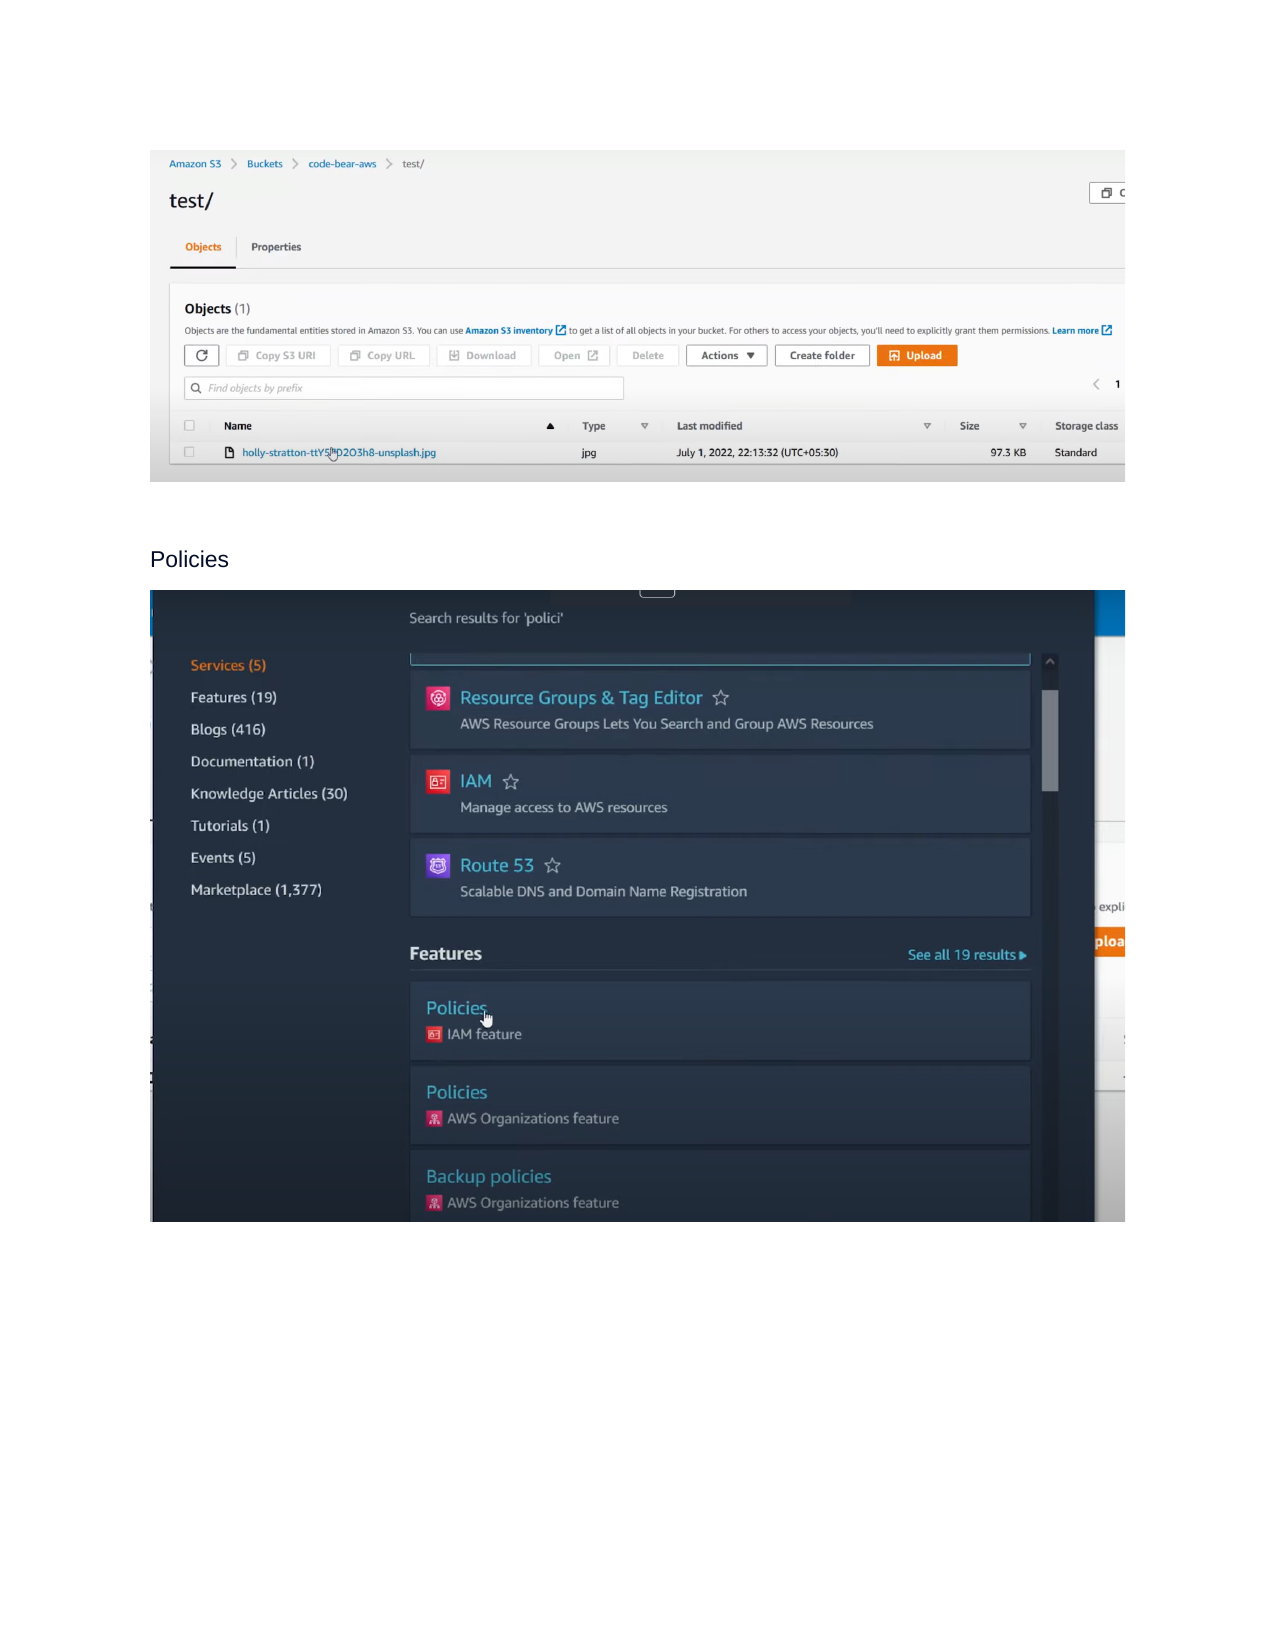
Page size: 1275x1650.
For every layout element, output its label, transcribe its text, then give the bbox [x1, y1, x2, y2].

picture [150, 590, 1125, 1222]
picture [150, 150, 1125, 482]
text Policies [150, 546, 1125, 572]
